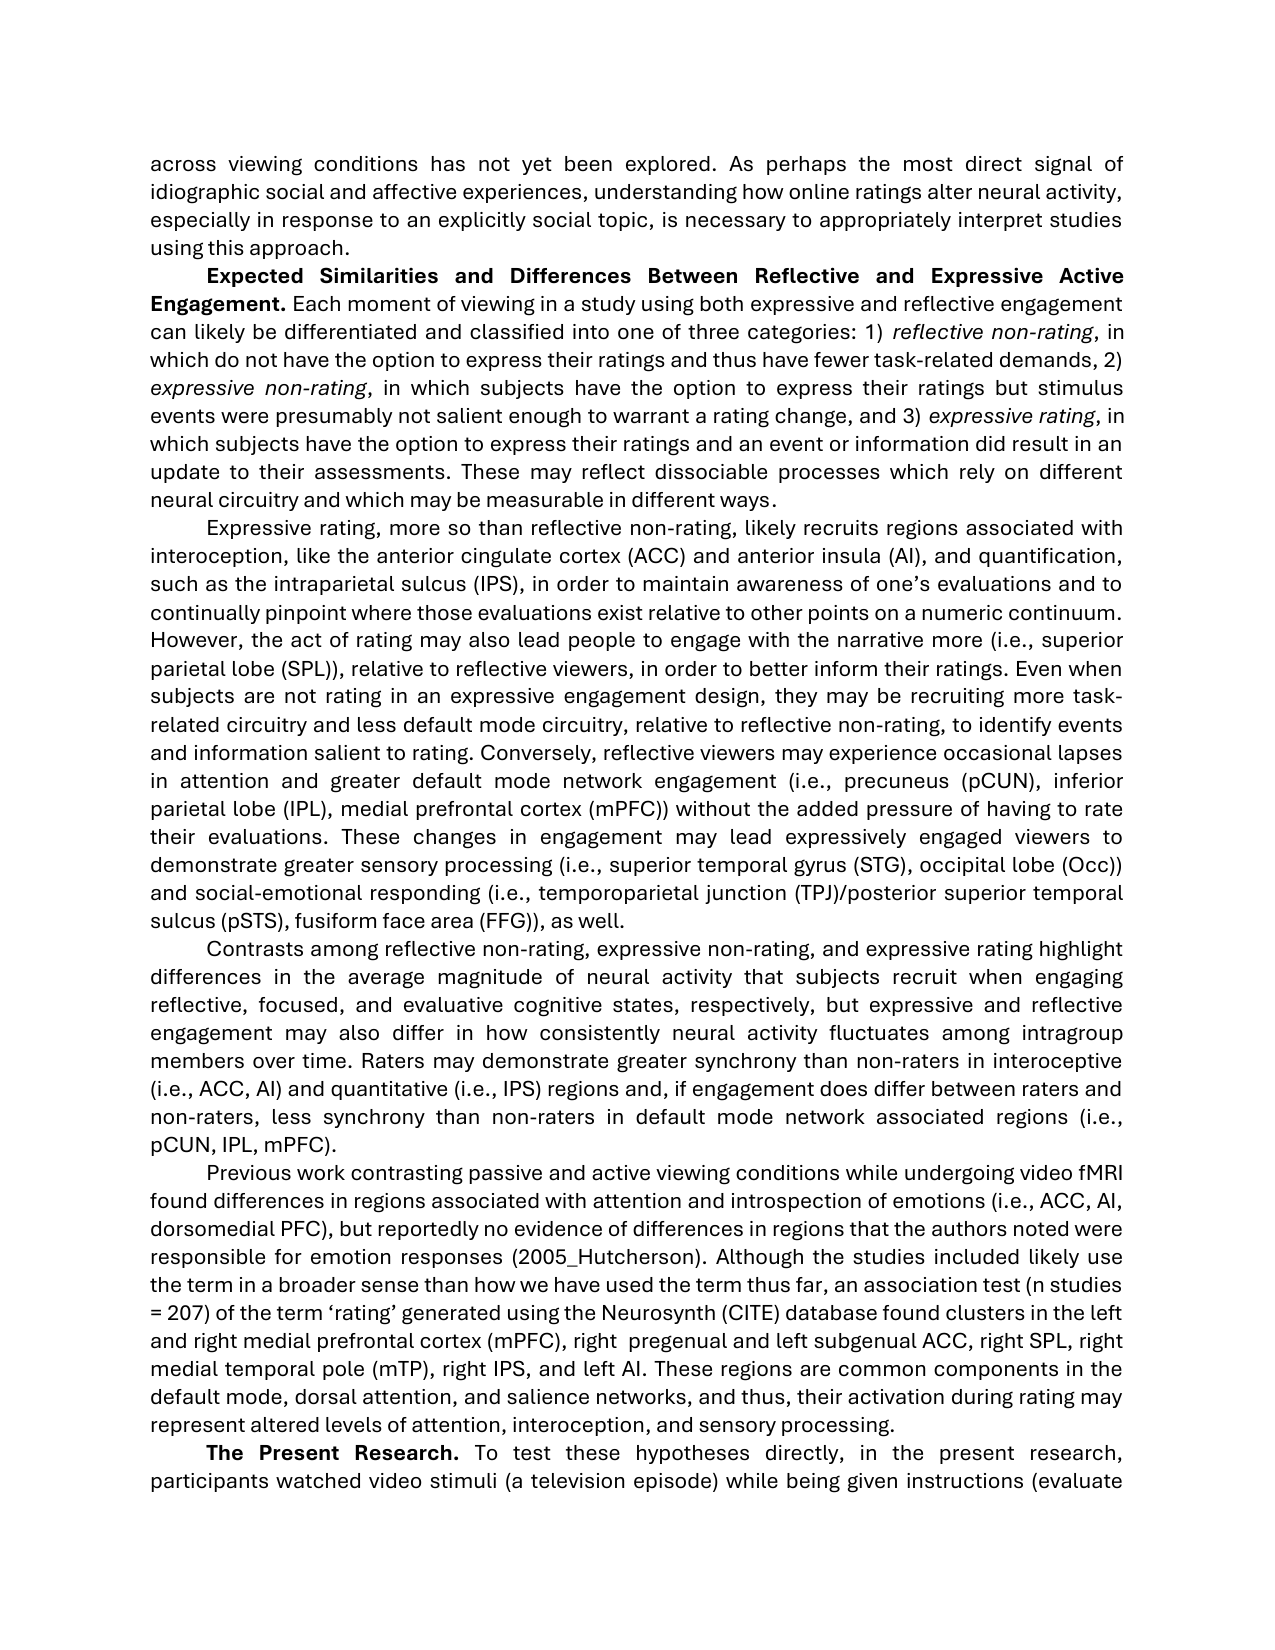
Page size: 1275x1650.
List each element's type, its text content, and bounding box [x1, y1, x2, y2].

text Expressive rating, more so than reflective non-rating, likely recruits regions associated with interoception, like the anterior cingulate cortex (ACC) and anterior insula (AI), and quantification, such as the intraparietal sulcus (IPS), in order to maintain awareness of one’s evaluations and to continually pinpoint where those evaluations exist relative to other points on a numeric continuum. However, the act of rating may also lead people to engage with the narrative more (i.e., superior parietal lobe (SPL)), relative to reflective viewers, in order to better inform their ratings. Even when subjects are not rating in an expressive engagement design, they may be recruiting more task-related circuitry and less default mode circuitry, relative to reflective non-rating, to identify events and information salient to rating. Conversely, reflective viewers may experience occasional lapses in attention and greater default mode network engagement (i.e., precuneus (pCUN), inferior parietal lobe (IPL), medial prefrontal cortex (mPFC)) without the added pressure of having to rate their evaluations. These changes in engagement may lead expressively engaged viewers to demonstrate greater sensory processing (i.e., superior temporal gyrus (STG), occipital lobe (Occ)) and social-emotional responding (i.e., temporoparietal junction (TPJ)/posterior superior temporal sulcus (pSTS), fusiform face area (FFG)), as well. [150, 514, 1125, 934]
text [150, 150, 1125, 262]
text Previous work contrasting passive and active viewing conditions while undergoing video fMRI found differences in regions associated with attention and introspection of emotions (i.e., ACC, AI, dorsomedial PFC), but reportedly no evidence of differences in regions that the authors noted were responsible for emotion responses (2005_Hutcherson). Although the studies included likely use the term in a broader sense than how we have used the term thus far, an association test (n studies = 207) of the term ‘rating’ generated using the Neurosynth (CITE) database found clusters in the left and right medial prefrontal cortex (mPFC), right pregenual and left subgenual ACC, right SPL, right medial temporal pole (mTP), right IPS, and left AI. These regions are common components in the default mode, dorsal attention, and salience networks, and thus, their activation during rating may represent altered levels of attention, interoception, and sensory processing. [150, 1159, 1125, 1439]
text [150, 1439, 1125, 1495]
text Expected Similarities and Differences Between Reflective and Expressive Active Engagement. Each moment of viewing in a study using both expressive and reflective engagement can likely be differentiated and classified into one of three categories: 1) reflective non-rating, in which do not have the option to express their ratings and thus have fewer task-related demands, 2) expressive non-rating, in which subjects have the option to express their ratings but stimulus events were presumably not salient enough to warrant a rating change, and 3) expressive rating, in which subjects have the option to express their ratings and an event or information did result in an update to their assessments. These may reflect dissociable processes which rely on different neural circuitry and which may be measurable in different ways. [150, 262, 1125, 514]
text Contrasts among reflective non-rating, expressive non-rating, and expressive rating highlight differences in the average magnitude of neural activity that subjects recruit when engaging reflective, focused, and evaluative cognitive states, respectively, but expressive and reflective engagement may also differ in how consistently neural activity fluctuates among intragroup members over time. Raters may demonstrate greater synchrony than non-raters in interoceptive (i.e., ACC, AI) and quantitative (i.e., IPS) regions and, if engagement does differ between raters and non-raters, less synchrony than non-raters in default mode network associated regions (i.e., pCUN, IPL, mPFC). [150, 934, 1125, 1159]
